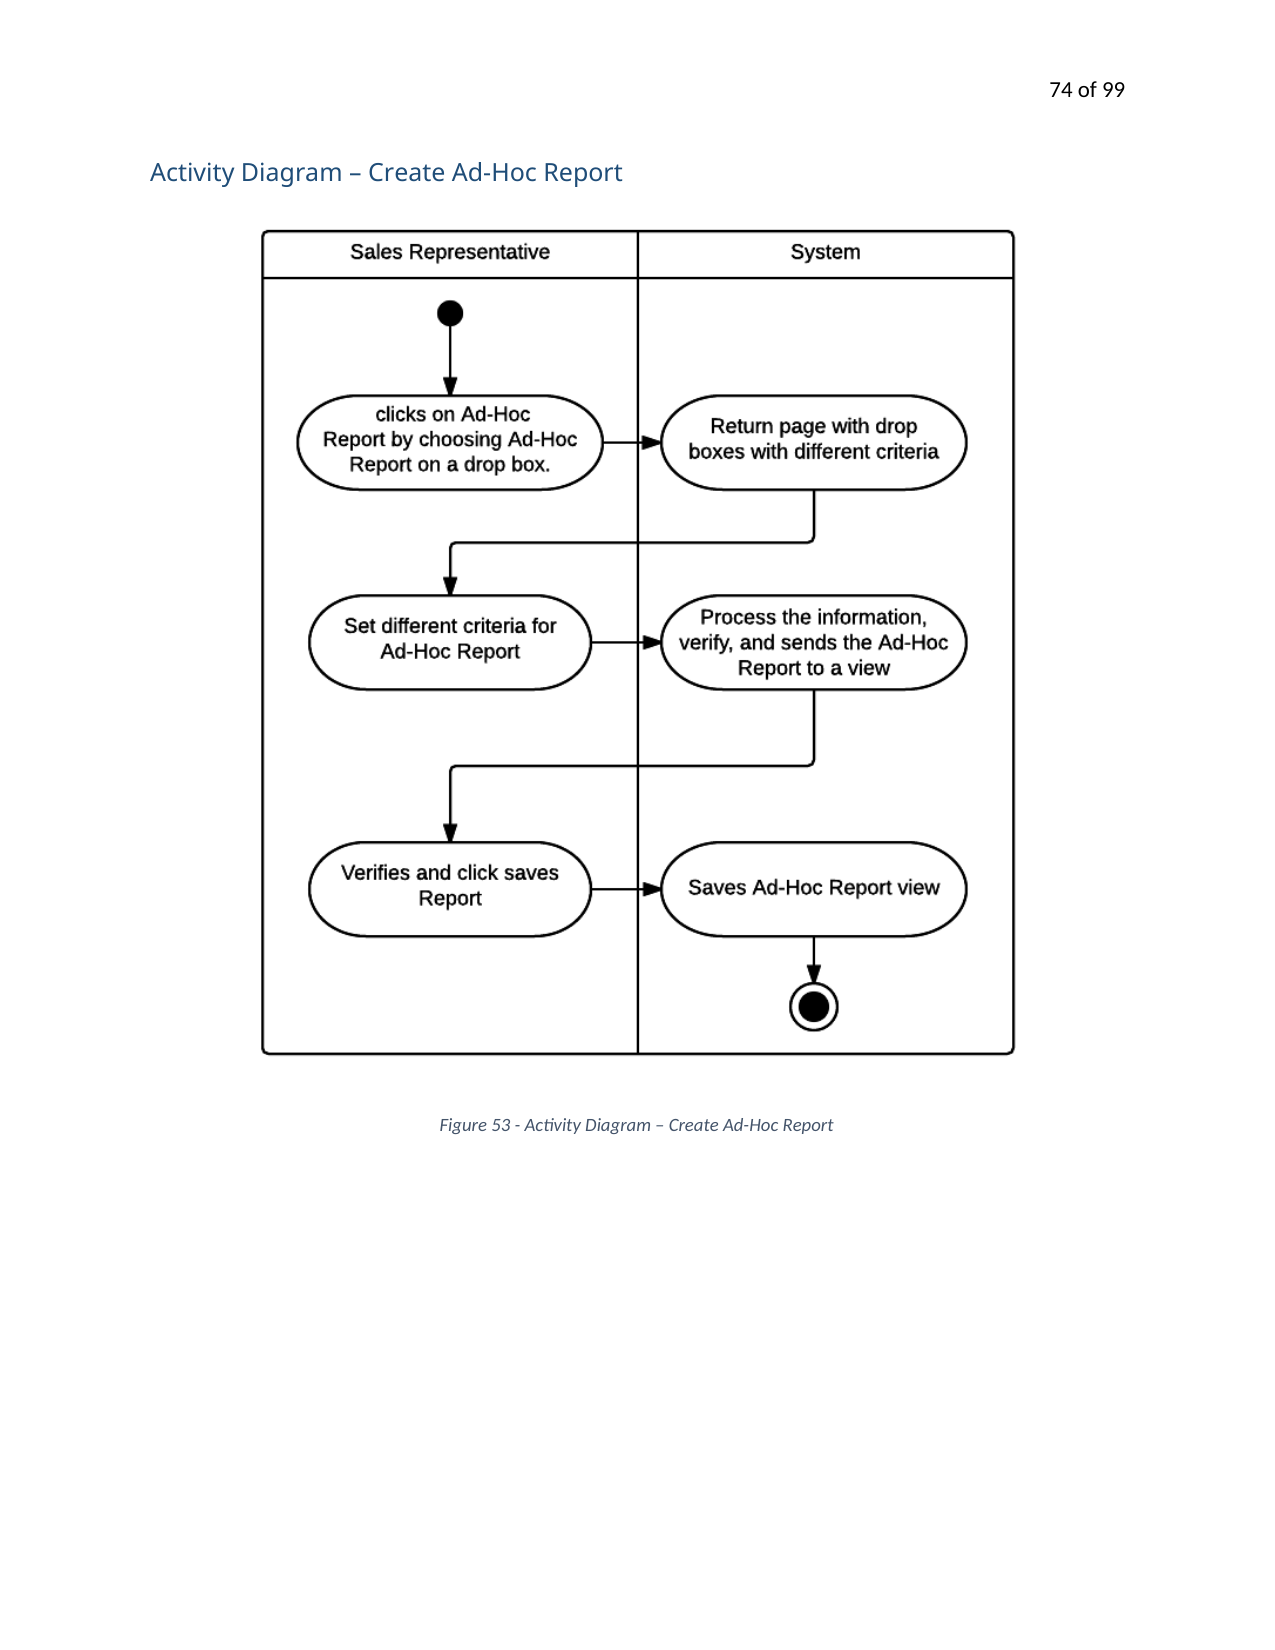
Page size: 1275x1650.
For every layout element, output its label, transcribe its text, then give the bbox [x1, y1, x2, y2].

subtitle Activity Diagram – Create Ad-Hoc Report [150, 154, 1125, 188]
picture [225, 191, 1050, 1095]
